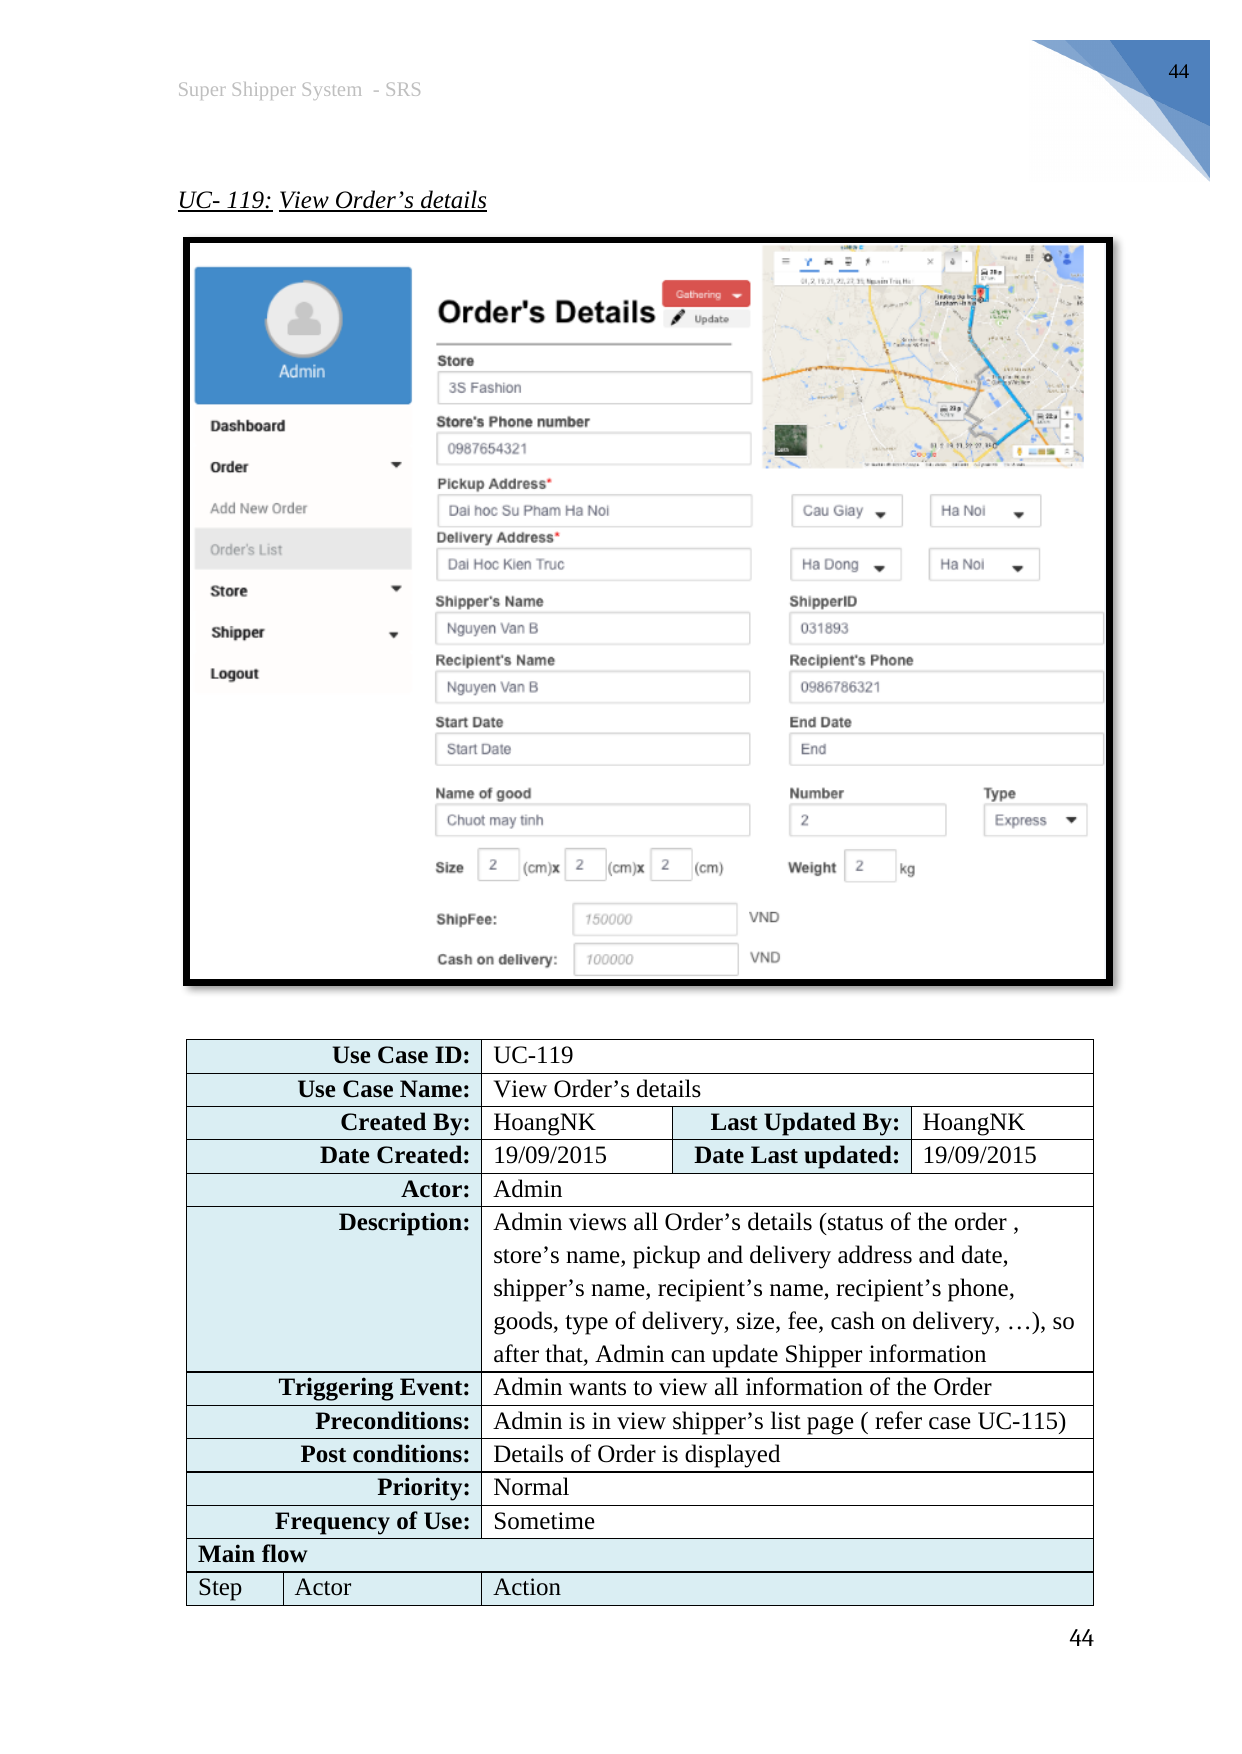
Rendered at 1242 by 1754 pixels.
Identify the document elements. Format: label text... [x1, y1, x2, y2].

table_cell Date Created: [187, 1140, 481, 1173]
table_cell Action [482, 1573, 1093, 1605]
table_cell Frequency of Use: [187, 1506, 481, 1538]
picture [190, 243, 1106, 979]
table_cell Actor [284, 1573, 481, 1605]
table_cell Step [187, 1573, 283, 1605]
table_cell Triggering Event: [187, 1373, 481, 1405]
table_cell Last Updated By: [673, 1107, 911, 1139]
table_cell Main flow [187, 1539, 1093, 1571]
table_cell Date Last updated: [673, 1140, 911, 1173]
table_cell Preconditions: [187, 1406, 481, 1438]
table_header Use Case ID: [187, 1040, 481, 1073]
table_cell Details of Order is displayed [482, 1439, 1093, 1471]
table_cell Normal [482, 1473, 1093, 1505]
table_cell Created By: [187, 1107, 481, 1139]
subtitle UC- 119: View Order’s details [177, 185, 1094, 214]
table_cell HoangNK [482, 1107, 672, 1139]
table_cell Priority: [187, 1473, 481, 1505]
table_cell 19/09/2015 [912, 1140, 1093, 1173]
table_cell 19/09/2015 [482, 1140, 672, 1173]
table_cell View Order’s details [482, 1074, 1093, 1106]
table_cell Use Case Name: [187, 1074, 481, 1106]
table_cell Admin wants to view all information of the Order [482, 1373, 1093, 1405]
table_cell Post conditions: [187, 1439, 481, 1471]
table_cell Description: [187, 1207, 481, 1371]
table_cell HoangNK [912, 1107, 1093, 1139]
table_cell Admin [482, 1174, 1093, 1206]
picture [1029, 40, 1210, 182]
table_cell Admin is in view shipper’s list page ( refer case UC-115) [482, 1406, 1093, 1438]
table_cell Sometime [482, 1506, 1093, 1538]
table_header UC-119 [482, 1040, 1093, 1073]
table_cell Admin views all Order’s details (status of the order , store’s name, pickup and delivery address and date, shipper’s name, recipient’s name, recipient’s phone, goods, type of delivery, size, fee, cash on delivery, …), so after that, Admin can update Shipper information [482, 1207, 1093, 1371]
table_cell Actor: [187, 1174, 481, 1206]
